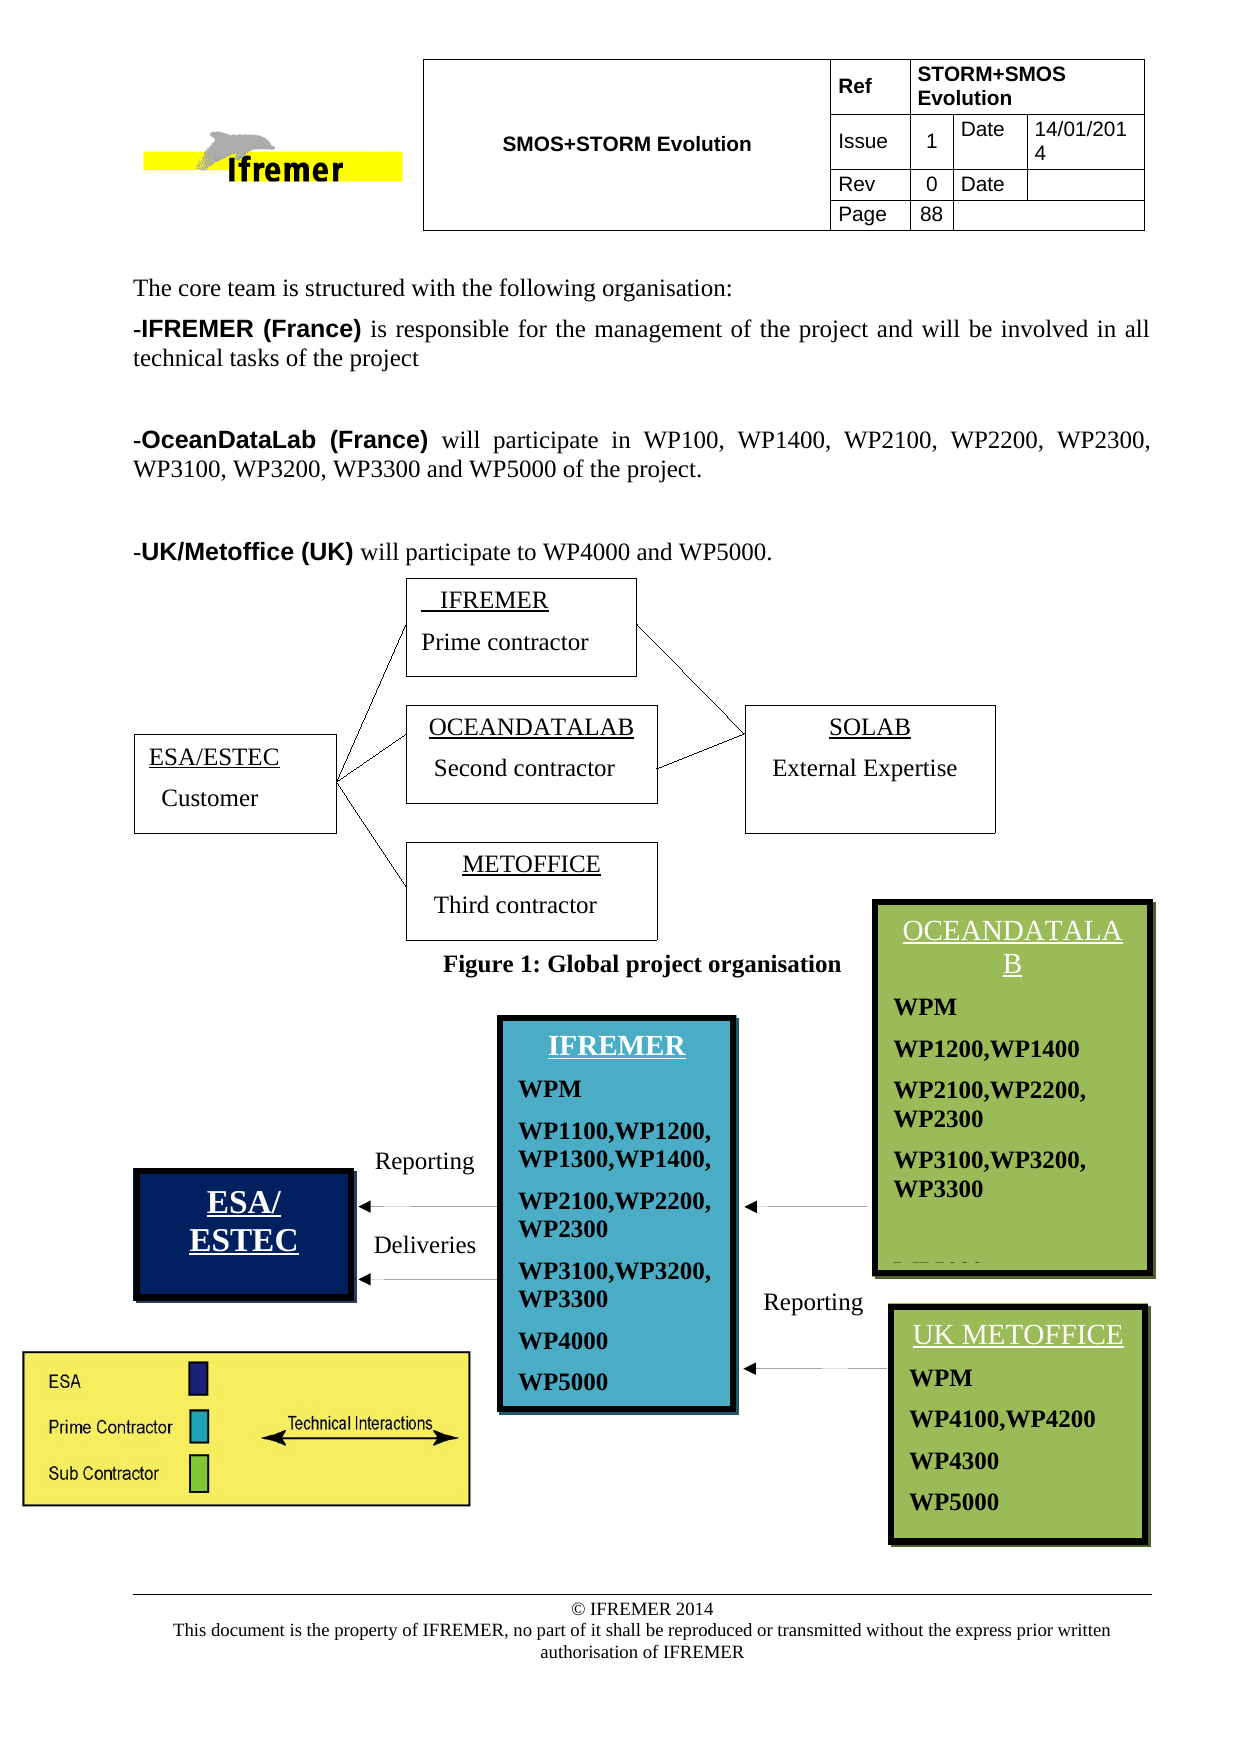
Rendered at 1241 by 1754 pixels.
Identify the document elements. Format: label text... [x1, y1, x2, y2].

text -UK/Metoffice (UK) will participate to WP4000 and WP5000. [133, 537, 1152, 566]
picture [132, 90, 416, 199]
text -IFREMER (France) is responsible for the management of the project and will be involved in all technical tasks of the project [133, 314, 1152, 372]
text The core team is structured with the following organisation: [133, 273, 1152, 301]
text -OceanDataLab (France) will participate in WP100, WP1400, WP2100, WP2200, WP2300, WP3100, WP3200, WP3300 and WP5000 of the project. [133, 425, 1152, 483]
text Figure 1: Global project organisation [133, 949, 872, 978]
